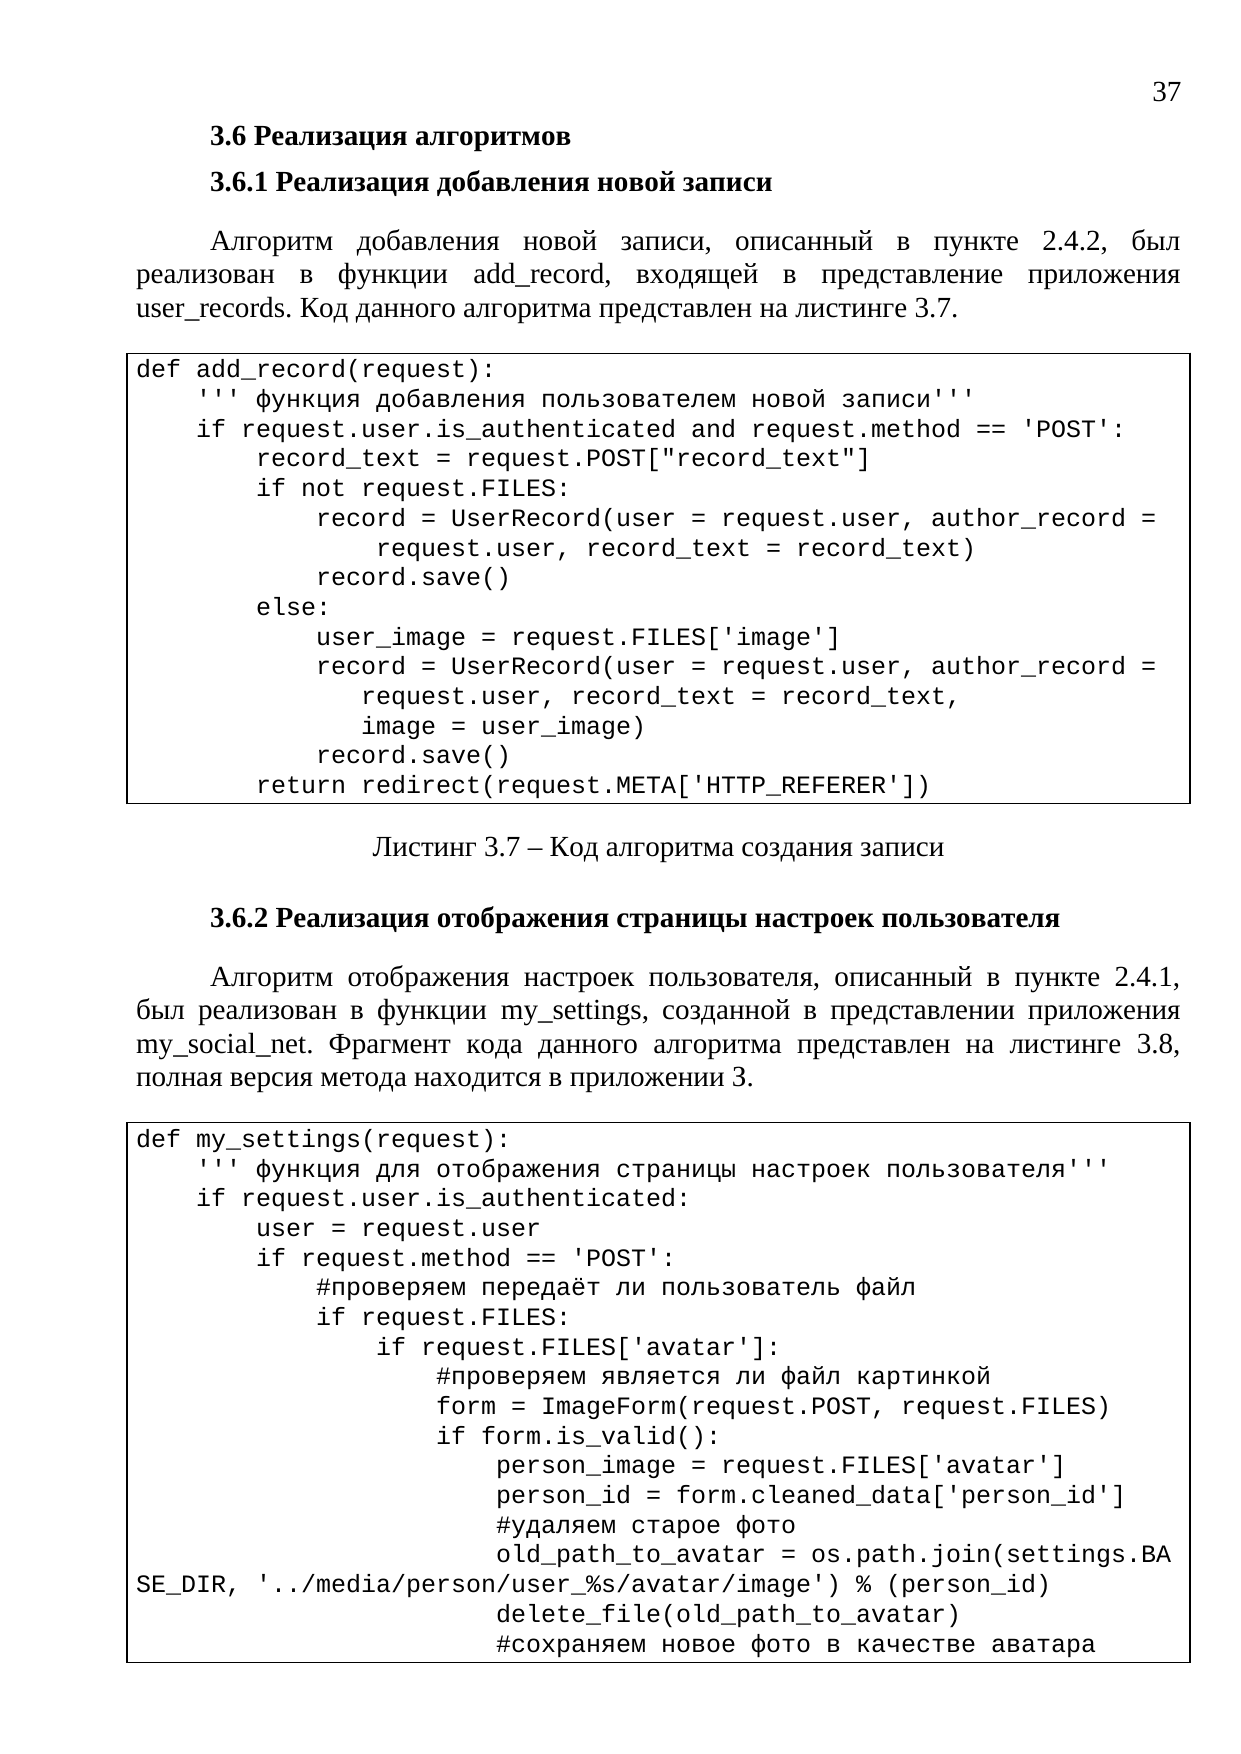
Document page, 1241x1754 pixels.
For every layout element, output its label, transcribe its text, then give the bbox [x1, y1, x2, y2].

text form = ImageForm(request.POST, request.FILES) [136, 1392, 1181, 1422]
text def my_settings(request): [128, 1123, 1189, 1155]
text Листинг 3.7 – Код алгоритма создания записи [136, 829, 1181, 863]
text if request.method == 'POST': [136, 1244, 1181, 1273]
text ''' функция добавления пользователем новой записи''' [136, 385, 1181, 415]
text record_text = request.POST["record_text"] [136, 445, 1181, 474]
text image = user_image) [136, 712, 1181, 742]
text record = UserRecord(user = request.user, author_record = [136, 504, 1181, 534]
text if request.user.is_authenticated: [136, 1184, 1181, 1214]
text delete_file(old_path_to_avatar) [136, 1600, 1181, 1627]
text if request.FILES['avatar']: [136, 1333, 1181, 1363]
text #проверяем является ли файл картинкой [136, 1363, 1181, 1392]
text if request.FILES: [136, 1303, 1181, 1333]
text Алгоритм отображения настроек пользователя, описанный в пункте 2.4.1, был реализован в функции my_settings, созданной в представлении приложения my_social_net. Фрагмент кода данного алгоритма представлен на листинге 3.8, полная версия метода находится в приложении З. [136, 959, 1181, 1093]
text #проверяем передаёт ли пользователь файл [136, 1273, 1181, 1303]
text Алгоритм добавления новой записи, описанный в пункте 2.4.2, был реализован в функции add_record, входящей в представление приложения user_records. Код данного алгоритма представлен на листинге 3.7. [136, 223, 1181, 323]
text ''' функция для отображения страницы настроек пользователя''' [136, 1155, 1181, 1184]
text else: [136, 593, 1181, 623]
text #удаляем старое фото [136, 1511, 1181, 1541]
text request.user, record_text = record_text) [136, 534, 1181, 563]
text old_path_to_avatar = os.path.join(settings.BASE_DIR, '../media/person/user_%s/avatar/image') % (person_id) [136, 1541, 1181, 1600]
text def add_record(request): [128, 354, 1189, 385]
text user_image = request.FILES['image'] [136, 623, 1181, 652]
text if request.user.is_authenticated and request.method == 'POST': [136, 415, 1181, 445]
subtitle 3.6 Реализация алгоритмов [136, 118, 1181, 152]
text user = request.user [136, 1214, 1181, 1244]
text record = UserRecord(user = request.user, author_record = [136, 652, 1181, 682]
text return redirect(request.META['HTTP_REFERER']) [128, 768, 1189, 803]
text person_id = form.cleaned_data['person_id'] [136, 1481, 1181, 1511]
text if not request.FILES: [136, 474, 1181, 504]
subtitle 3.6.1 Реализация добавления новой записи [210, 164, 1181, 198]
text record.save() [136, 563, 1181, 593]
text #сохраняем новое фото в качестве аватара [128, 1627, 1189, 1662]
text person_image = request.FILES['avatar'] [136, 1452, 1181, 1481]
text request.user, record_text = record_text, [136, 682, 1181, 712]
subtitle 3.6.2 Реализация отображения страницы настроек пользователя [210, 900, 1181, 934]
text if form.is_valid(): [136, 1422, 1181, 1452]
text record.save() [136, 742, 1181, 768]
